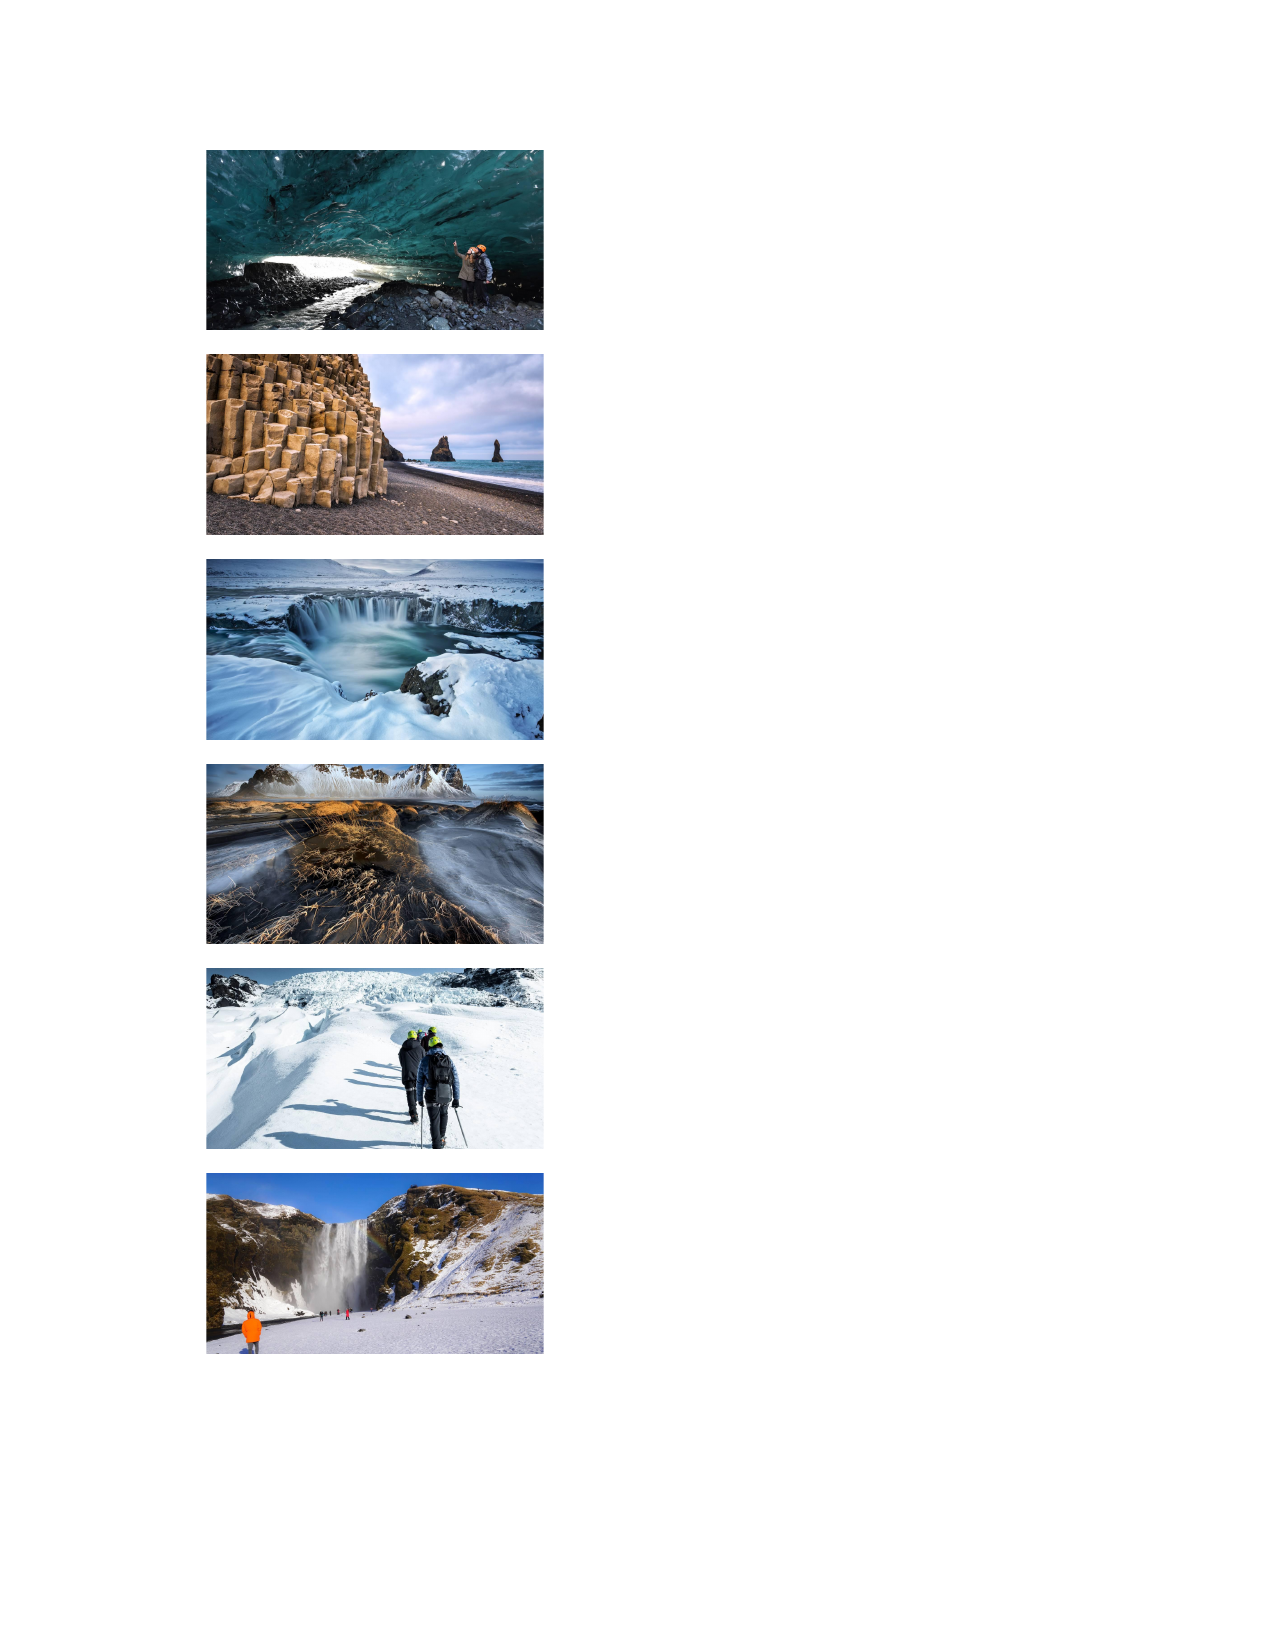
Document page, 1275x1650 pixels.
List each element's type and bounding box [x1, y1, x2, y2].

picture [206, 354, 544, 535]
picture [206, 764, 544, 944]
picture [206, 968, 544, 1149]
picture [206, 1173, 544, 1354]
picture [206, 150, 544, 330]
picture [206, 559, 544, 740]
